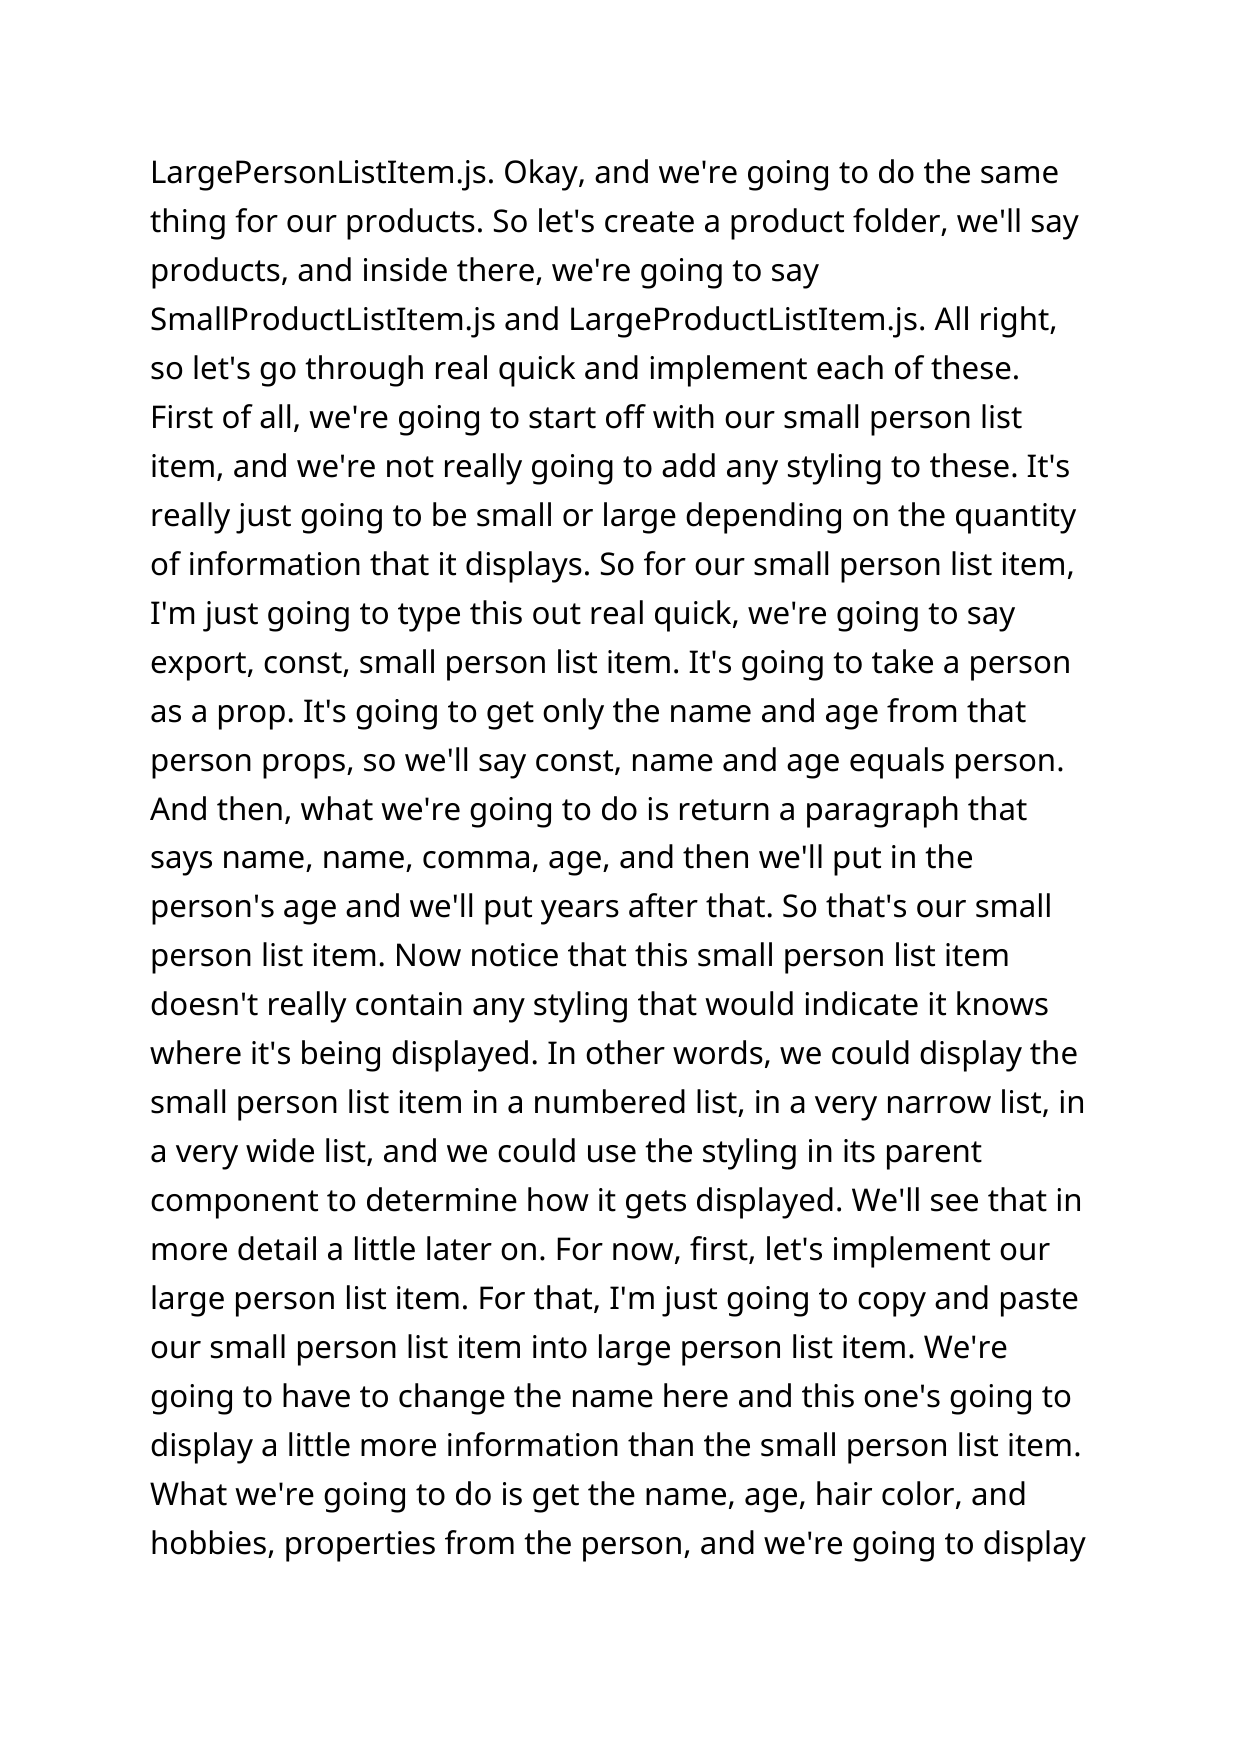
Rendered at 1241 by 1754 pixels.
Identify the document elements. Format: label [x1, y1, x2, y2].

text [150, 150, 1090, 1563]
